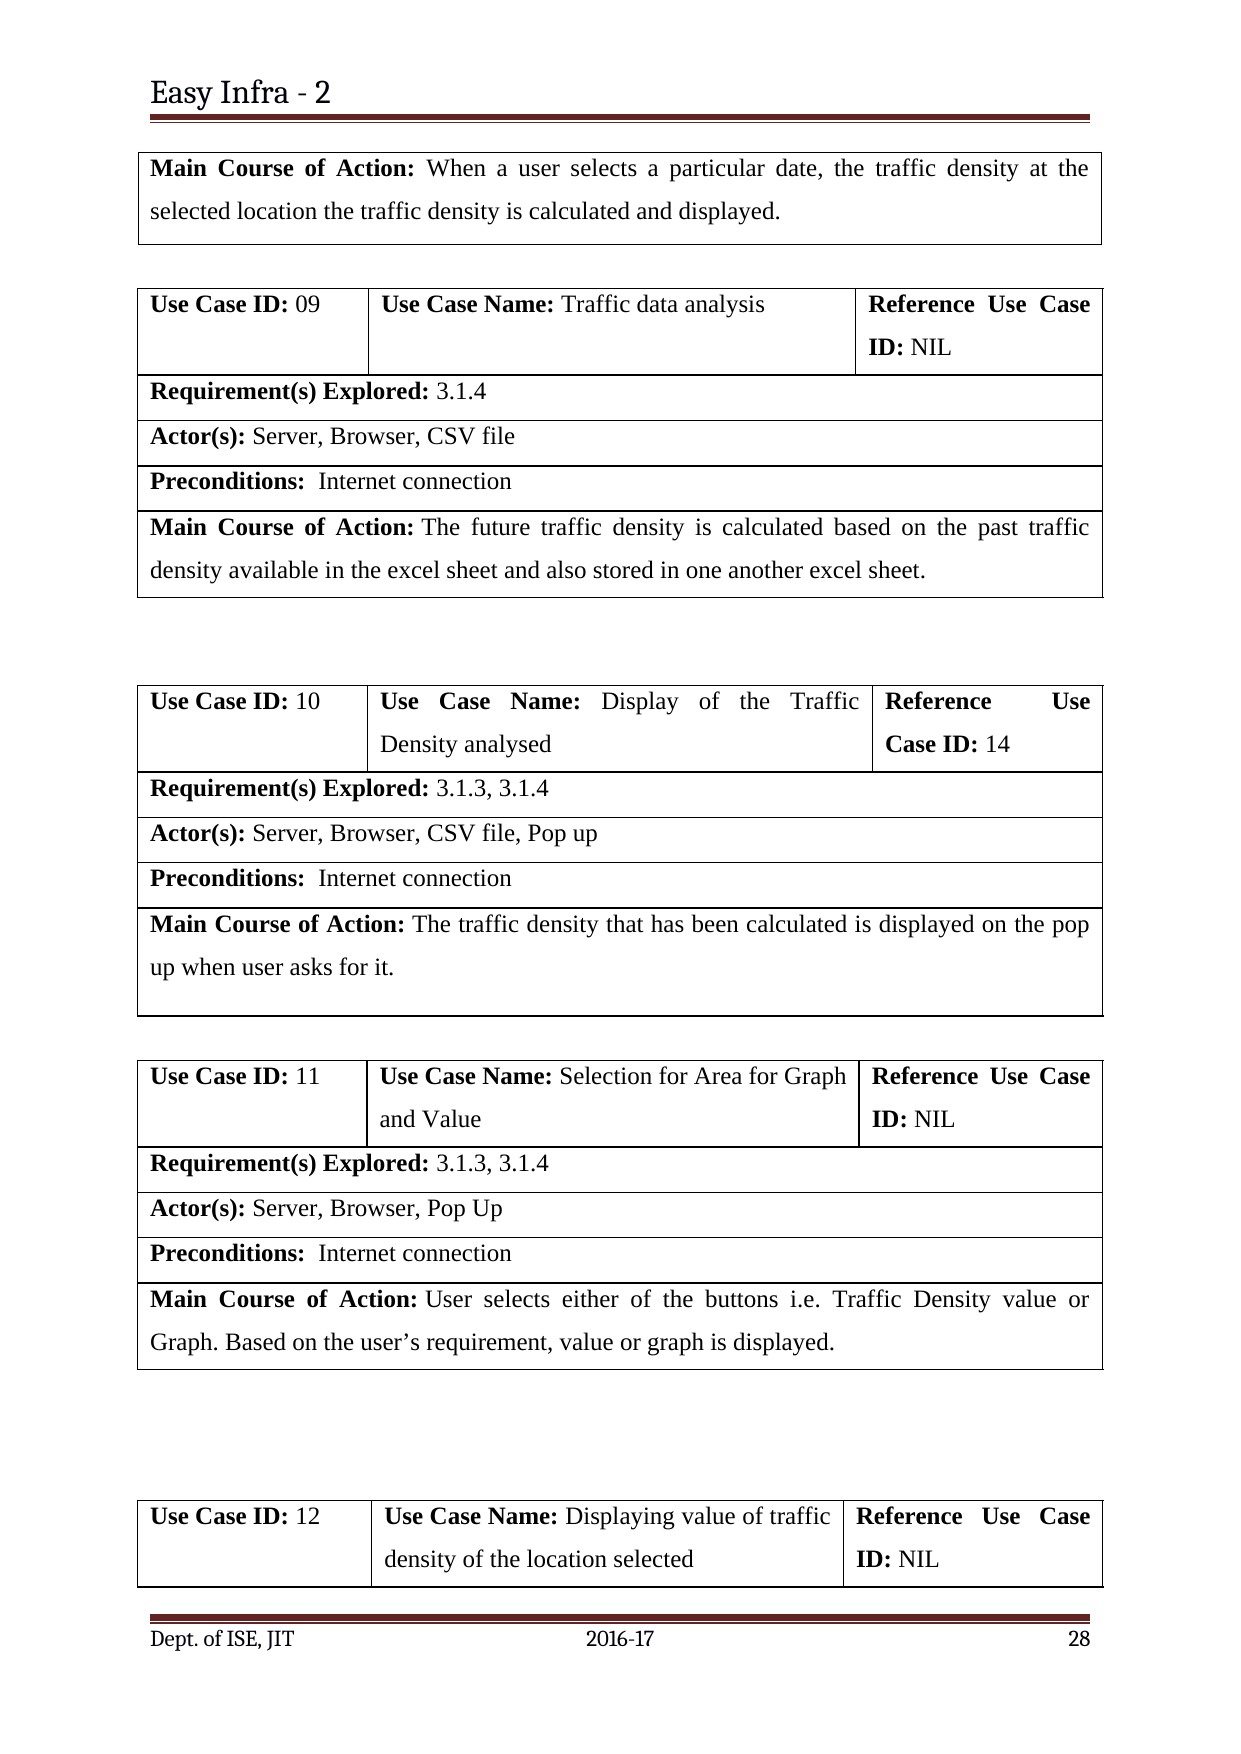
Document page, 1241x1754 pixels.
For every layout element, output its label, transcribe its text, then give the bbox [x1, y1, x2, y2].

table_cell Main Course of Action: User selects either of the buttons i.e. Traffic Density value or Graph. Based on the user’s requirement, value or graph is displayed. [138, 1284, 1102, 1369]
table_header Use Case ID: 11 [138, 1061, 366, 1146]
table_header Use Case ID: 12 [138, 1501, 371, 1586]
table_cell Actor(s): Server, Browser, CSV file, Pop up [138, 818, 1102, 862]
table_header Reference Use Case ID: NIL [856, 289, 1102, 374]
table_cell Main Course of Action: When a user selects a particular date, the traffic density at the selected location the traffic density is calculated and displayed. [139, 153, 1101, 243]
table_cell Preconditions: Internet connection [138, 467, 1102, 510]
table_cell Main Course of Action: The future traffic density is calculated based on the past traffic density available in the excel sheet and also stored in one another excel sheet. [138, 512, 1102, 597]
table_header Use Case Name: Display of the Traffic Density analysed [368, 686, 872, 771]
table_header Use Case ID: 10 [138, 686, 367, 771]
table_cell Preconditions: Internet connection [138, 863, 1102, 907]
table_cell Requirement(s) Explored: 3.1.4 [138, 376, 1102, 419]
table_header Use Case Name: Displaying value of traffic density of the location selected [372, 1501, 843, 1586]
table_cell Actor(s): Server, Browser, Pop Up [138, 1193, 1102, 1237]
table_cell Actor(s): Server, Browser, CSV file [138, 421, 1102, 465]
table_header Reference Use Case ID: 14 [873, 686, 1102, 771]
table_cell Requirement(s) Explored: 3.1.3, 3.1.4 [138, 773, 1102, 816]
table_header Reference Use Case ID: NIL [844, 1501, 1102, 1586]
table_header Use Case Name: Selection for Area for Graph and Value [368, 1061, 858, 1146]
table_header Use Case ID: 09 [138, 289, 368, 374]
table_cell Requirement(s) Explored: 3.1.3, 3.1.4 [138, 1148, 1102, 1191]
table_header Reference Use Case ID: NIL [860, 1061, 1102, 1146]
table_cell Main Course of Action: The traffic density that has been calculated is displayed on the pop up when user asks for it. [138, 909, 1102, 1015]
table_cell Preconditions: Internet connection [138, 1238, 1102, 1282]
table_header Use Case Name: Traffic data analysis [369, 289, 855, 374]
